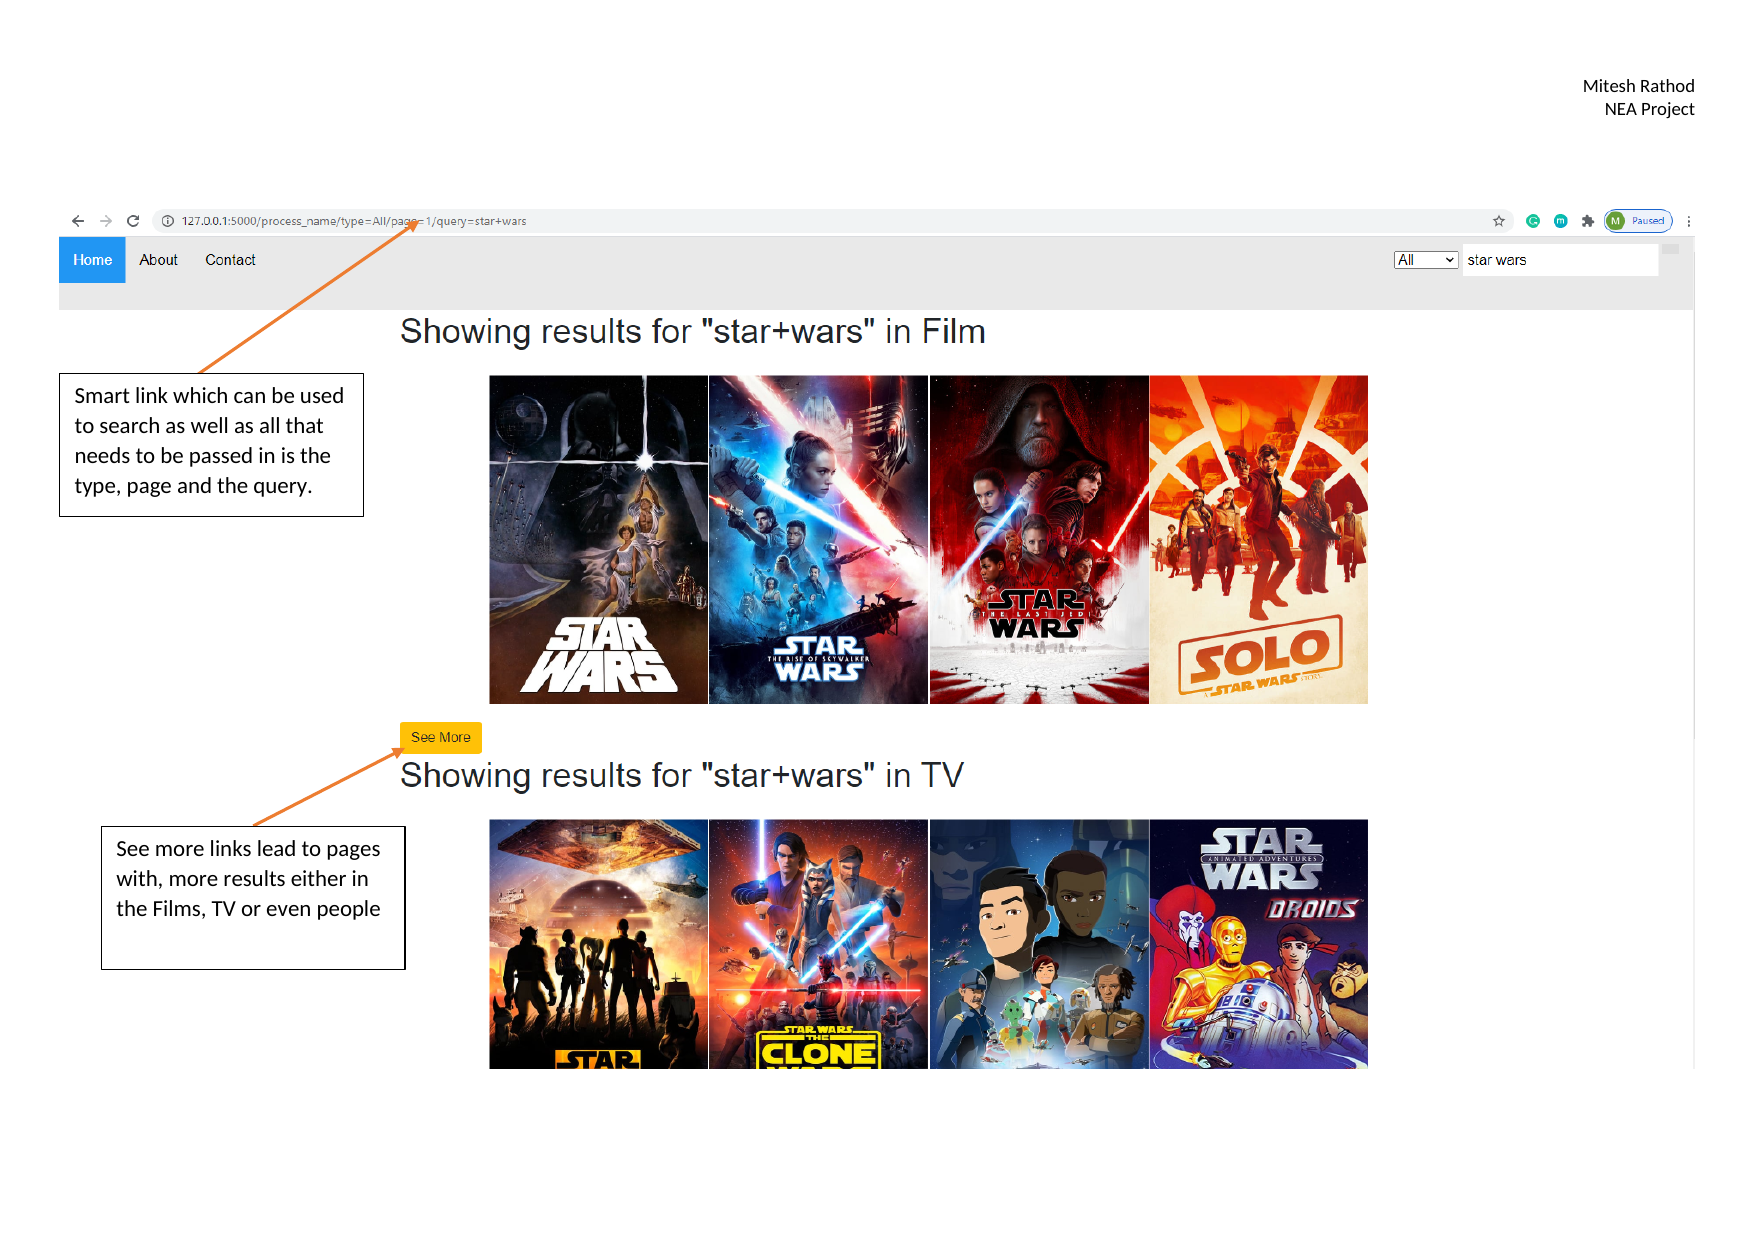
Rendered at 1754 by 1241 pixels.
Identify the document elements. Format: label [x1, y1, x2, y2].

picture [59, 205, 1695, 1069]
